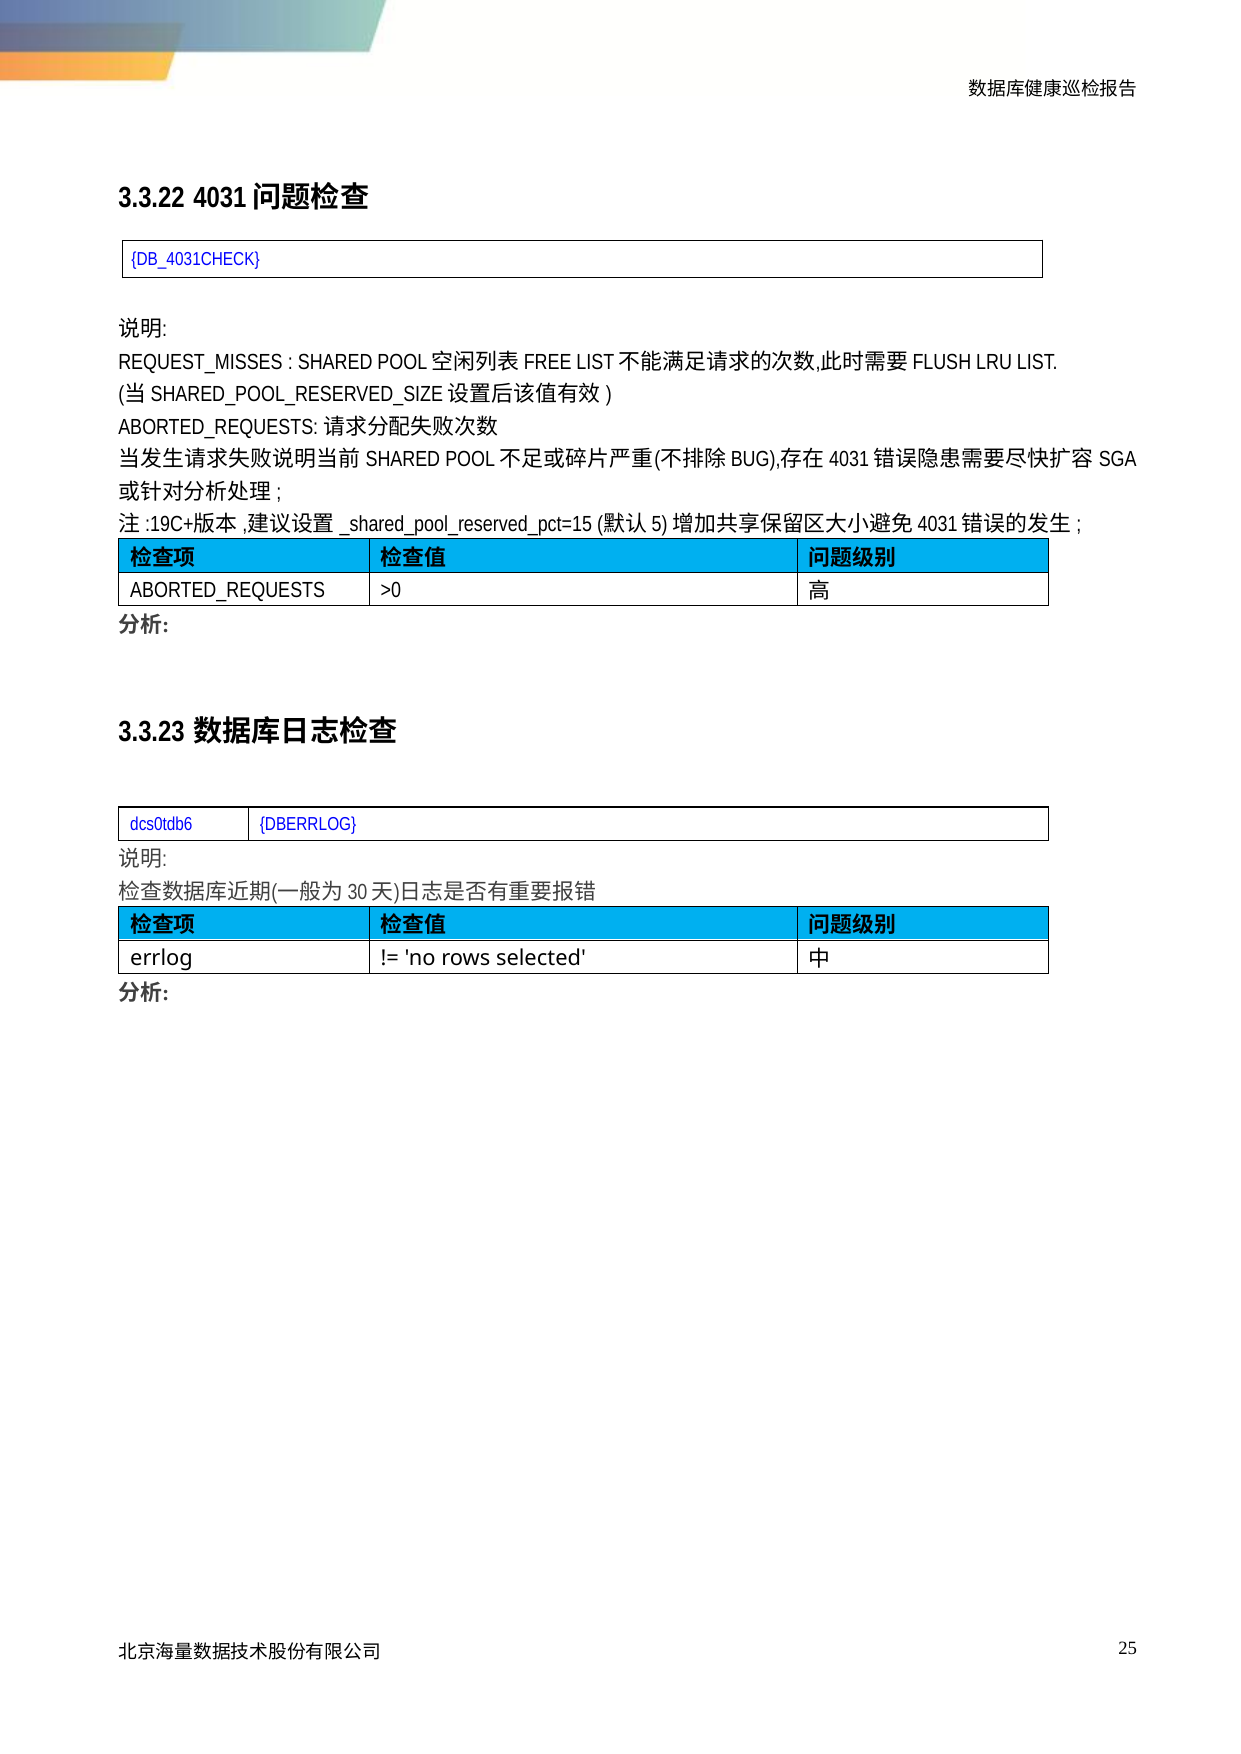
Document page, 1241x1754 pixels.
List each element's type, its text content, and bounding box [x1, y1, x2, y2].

picture [0, 0, 1026, 96]
picture [994, 88, 999, 96]
text 4031问题检查 [118, 162, 1137, 227]
text 分析: [118, 606, 1137, 639]
text (当SHARED_POOL_RESERVED_SIZE设置后该值有效 ) [118, 376, 1137, 408]
text REQUEST_MISSES : SHARED POOL空闲列表FREE LIST不能满足请求的次数,此时需要FLUSH LRU LIST. [118, 343, 1137, 376]
text 当发生请求失败说明当前SHARED POOL不足或碎片严重(不排除BUG),存在4031错误隐患需要尽快扩容SGA或针对分析处理 ; [118, 441, 1137, 506]
table_cell != 'no rows selected' [370, 941, 797, 973]
text 注 :19C+版本 ,建议设置 _shared_pool_reserved_pct=15 (默认5) 增加共享保留区大小避免4031错误的发生 ; [118, 506, 1137, 538]
text 说明: [118, 311, 1137, 343]
table_header 检查值 [370, 907, 797, 939]
table_cell 中 [798, 941, 1048, 973]
table_header {DBERRLOG} [249, 808, 1048, 840]
table_cell ABORTED_REQUESTS [119, 573, 369, 605]
text 分析: [118, 974, 1137, 1007]
table_cell >0 [370, 573, 797, 605]
table_header 检查值 [370, 539, 797, 572]
table_header 检查项 [119, 907, 369, 939]
text 数据库日志检查 [118, 696, 1137, 761]
table_header 问题级别 [798, 907, 1048, 939]
table_header 问题级别 [798, 539, 1048, 572]
table_header dcs0tdb6 [119, 808, 248, 840]
text ABORTED_REQUESTS: 请求分配失败次数 [118, 408, 1137, 441]
text 说明: [118, 841, 1137, 873]
table_header 检查项 [119, 539, 369, 572]
text {DB_4031CHECK} [123, 241, 1042, 277]
table_cell errlog [119, 941, 369, 973]
table_cell 高 [798, 573, 1048, 605]
text 检查数据库近期(一般为30天)日志是否有重要报错 [118, 873, 1137, 906]
